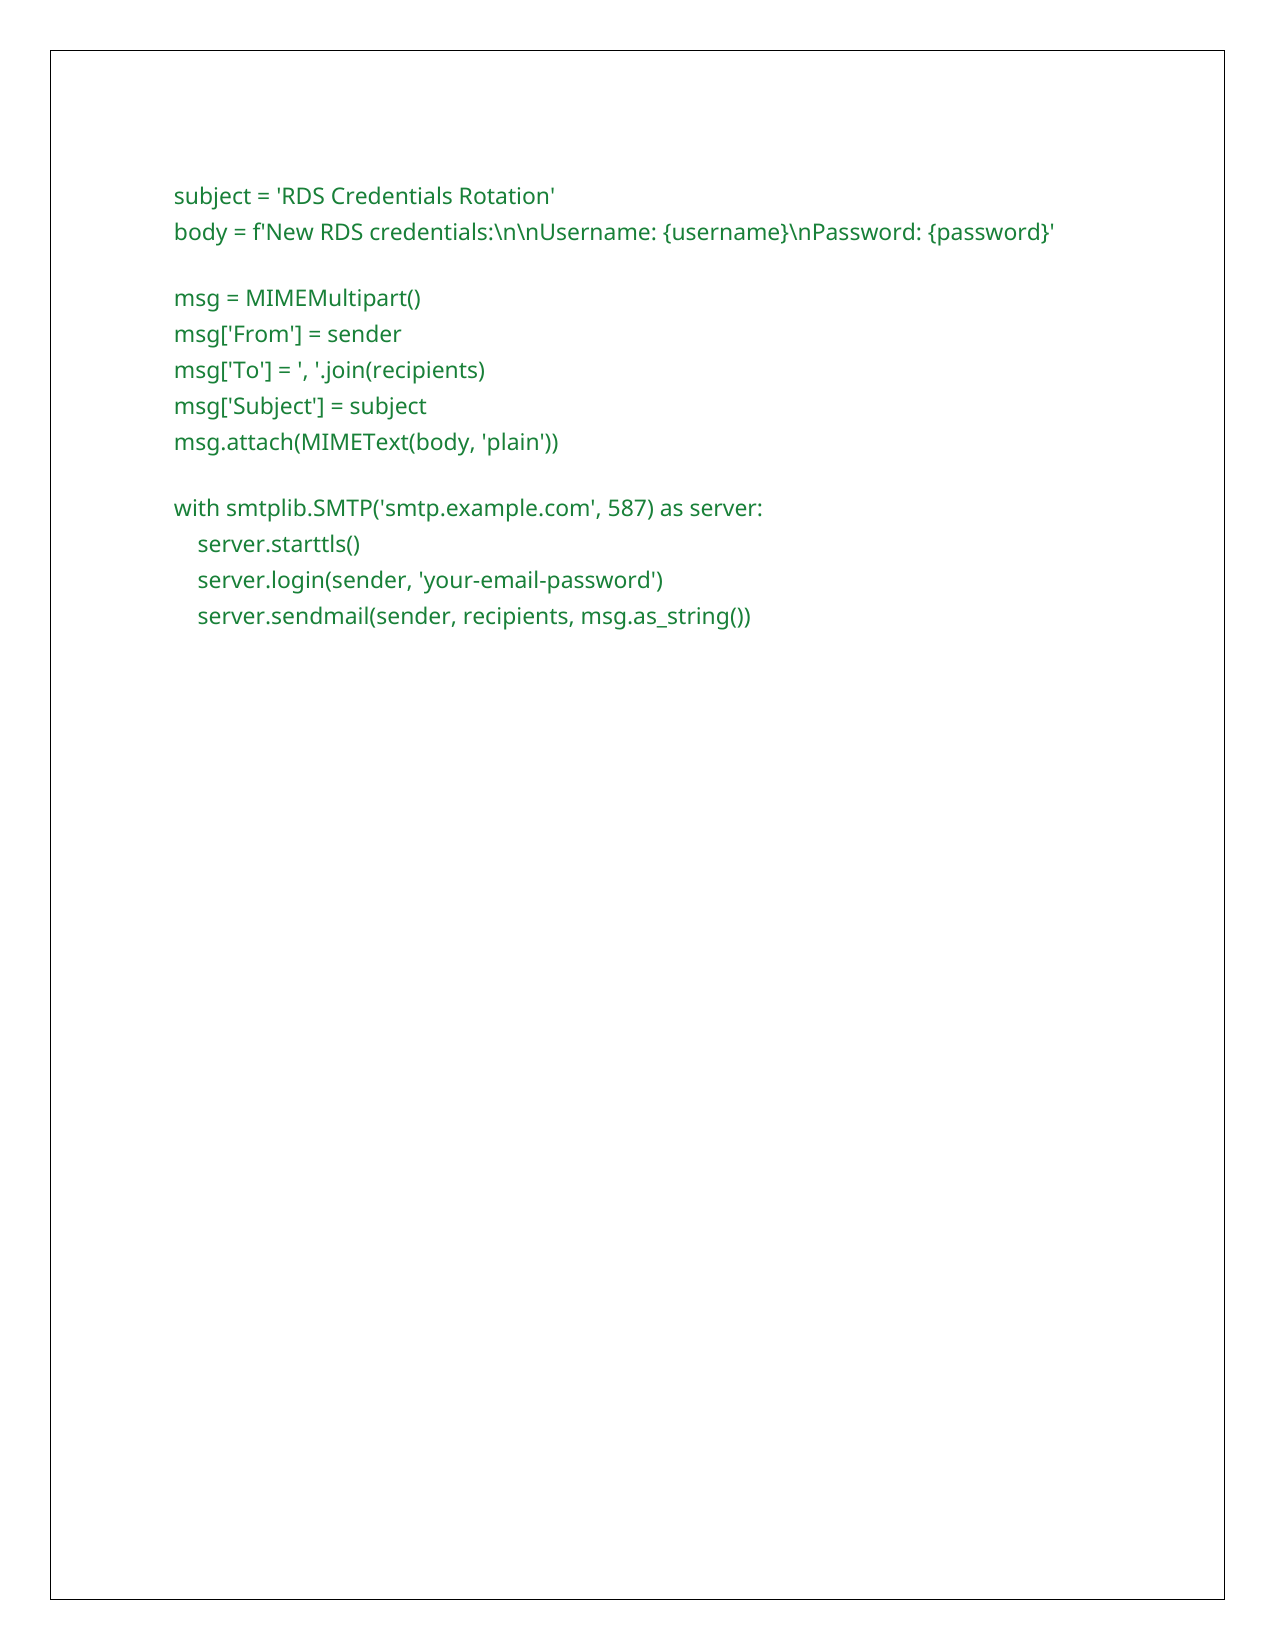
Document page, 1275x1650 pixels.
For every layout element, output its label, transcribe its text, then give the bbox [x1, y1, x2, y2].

text msg = MIMEMultipart() [150, 282, 1125, 313]
text msg['To'] = ', '.join(recipients) [150, 354, 1125, 385]
text body = f'New RDS credentials:\n\nUsername: {username}\nPassword: {password}' [150, 216, 1125, 247]
text with smtplib.SMTP('smtp.example.com', 587) as server: [150, 492, 1125, 523]
text server.login(sender, 'your-email-password') [150, 564, 1125, 595]
text server.sendmail(sender, recipients, msg.as_string()) [150, 600, 1125, 631]
text server.starttls() [150, 528, 1125, 559]
text msg['Subject'] = subject [150, 390, 1125, 421]
text msg['From'] = sender [150, 318, 1125, 349]
text subject = 'RDS Credentials Rotation' [150, 180, 1125, 211]
text msg.attach(MIMEText(body, 'plain')) [150, 426, 1125, 457]
